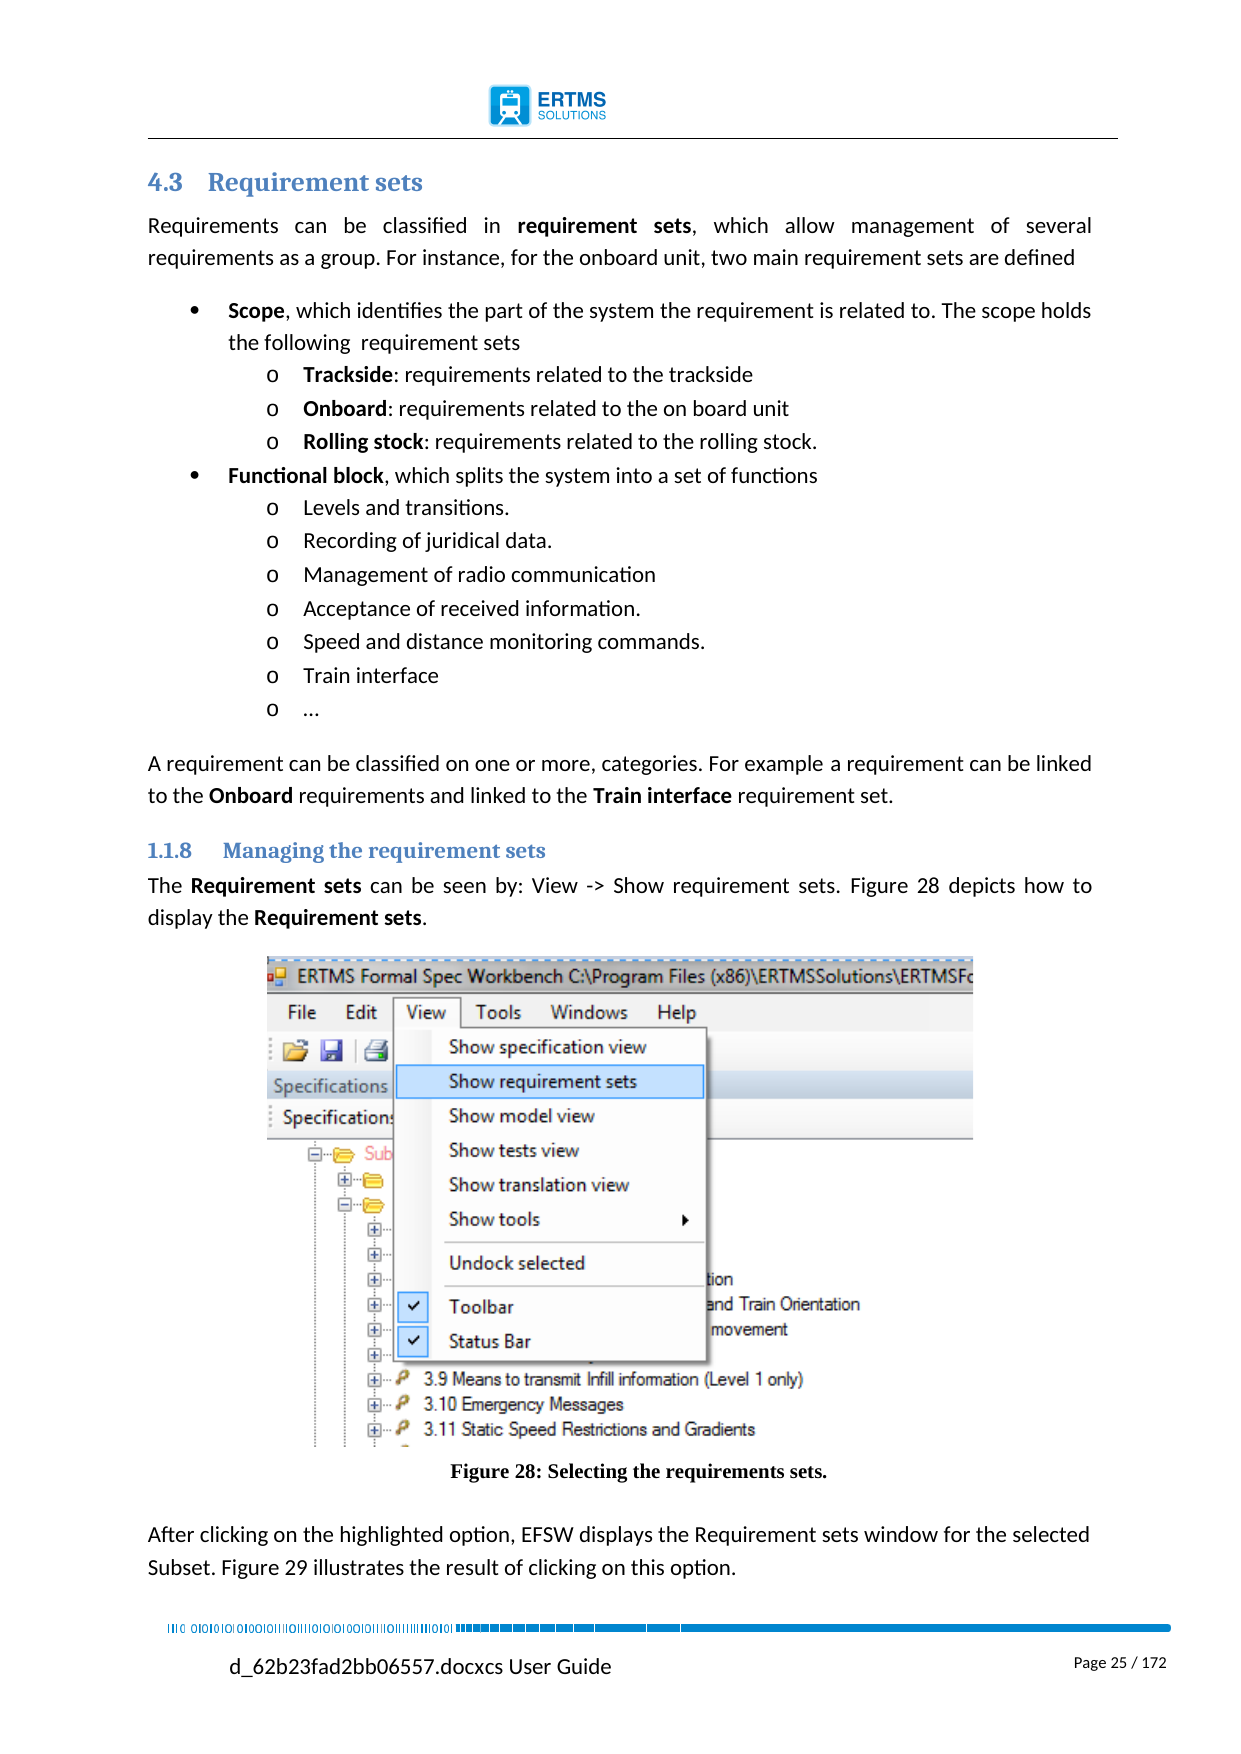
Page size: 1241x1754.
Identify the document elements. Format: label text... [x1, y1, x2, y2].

list Acceptance of received information. [266, 594, 1093, 623]
picture [167, 1624, 1171, 1633]
list Functional block, which splits the system into a set of functions [191, 461, 1093, 489]
list Trackside: requirements related to the trackside [266, 360, 1093, 389]
list Onboard: requirements related to the on board unit [266, 394, 1093, 423]
text After clicking on the highlighted option, EFSW displays the Requirement sets window for the selected Subset. Figure 29 illustrates the result of clicking on this option. [148, 1521, 1093, 1581]
text Figure 28: Selecting the requirements sets. [185, 1459, 1093, 1483]
list Train interface [266, 661, 1093, 690]
subtitle Managing the requirement sets [148, 838, 1093, 864]
list Management of radio communication [266, 560, 1093, 589]
text The Requirement sets can be seen by: View -> Show requirement sets. Figure 28 depicts how to display the Requirement sets. [148, 871, 1093, 931]
text Requirements can be classified in requirement sets, which allow management of several requirements as a group. For instance, for the onboard unit, two main requirement sets are defined [148, 211, 1093, 271]
list … [266, 694, 1093, 723]
list Scope, which identifies the part of the system the requirement is related to. The scope holds the following requirement sets [191, 296, 1093, 356]
list Speed and distance monitoring commands. [266, 627, 1093, 656]
picture [267, 956, 974, 1447]
list Recording of juridical data. [266, 527, 1093, 556]
picture [477, 73, 617, 138]
list Rolling stock: requirements related to the rolling stock. [266, 427, 1093, 457]
subtitle Requirement sets [148, 167, 1093, 198]
list Levels and transitions. [266, 493, 1093, 522]
text A requirement can be classified on one or more, categories. For example a requirement can be linked to the Onboard requirements and linked to the Train interface requirement set. [148, 749, 1093, 809]
